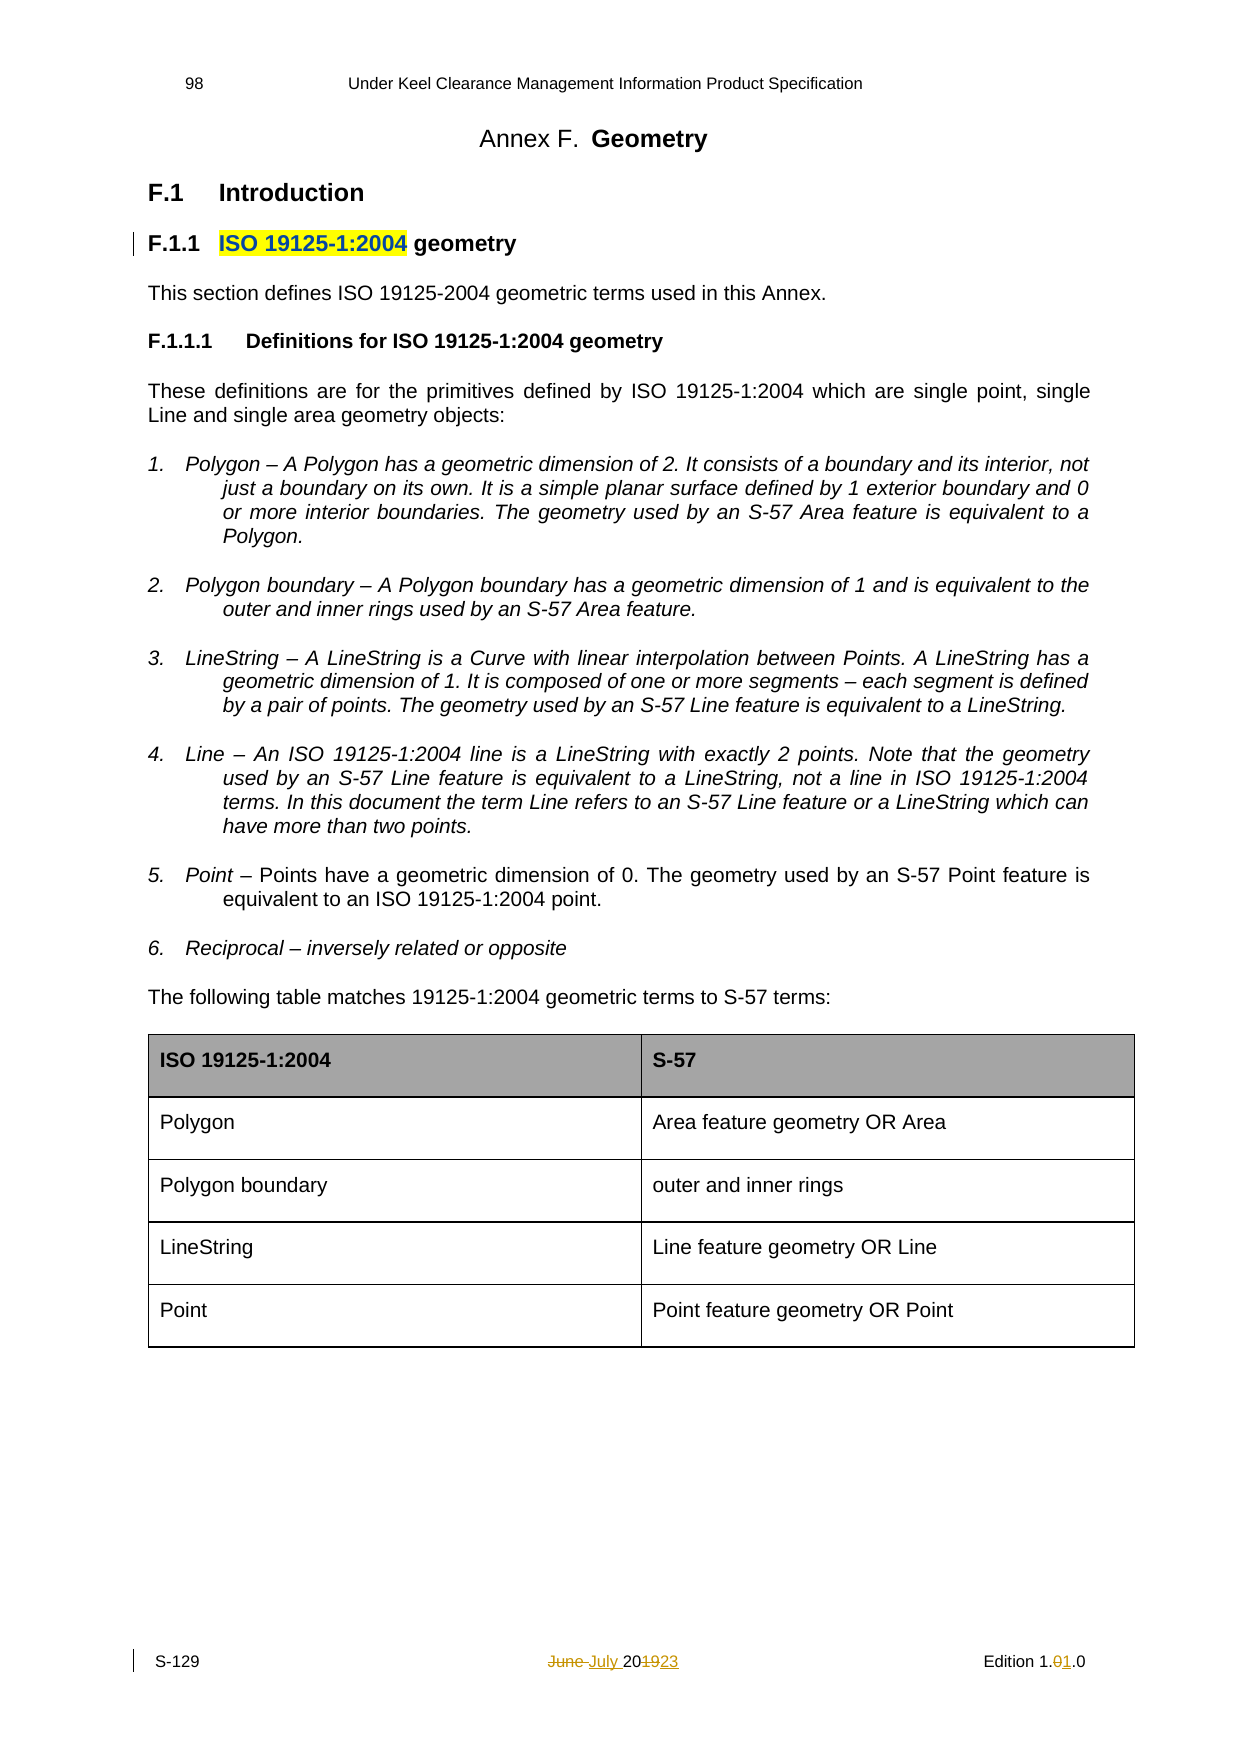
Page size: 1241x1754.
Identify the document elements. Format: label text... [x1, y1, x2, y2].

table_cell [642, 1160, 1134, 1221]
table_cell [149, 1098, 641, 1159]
subtitle ISO 19125-1:2004 geometry [407, 232, 1092, 256]
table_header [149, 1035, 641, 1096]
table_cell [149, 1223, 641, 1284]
list Line – An ISO 19125-1:2004 line is a LineString with exactly 2 points. Note that the geometry used by an S-57 Line feature is equivalent to a LineString, not a line in ISO 19125-1:2004 terms. In this document the term Line refers to an S-57 Line feature or a LineString which can have more than two points. [148, 742, 1092, 838]
list Polygon – A Polygon has a geometric dimension of 2. It consists of a boundary and its interior, not just a boundary on its own. It is a simple planar surface defined by 1 exterior boundary and 0 or more interior boundaries. The geometry used by an S-57 Area feature is equivalent to a Polygon. [148, 452, 1092, 547]
list Point – Points have a geometric dimension of 0. The geometry used by an S-57 Point feature is equivalent to an ISO 19125-1:2004 point. [148, 863, 1092, 911]
subtitle Definitions for ISO 19125-1:2004 geometry [148, 330, 1092, 354]
list Polygon boundary – A Polygon boundary has a geometric dimension of 1 and is equivalent to the outer and inner rings used by an S-57 Area feature. [148, 572, 1092, 620]
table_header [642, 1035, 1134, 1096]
text The following table matches 19125-1:2004 geometric terms to S-57 terms: [148, 985, 1092, 1009]
text This section defines ISO 19125-2004 geometric terms used in this Annex. [148, 281, 1092, 305]
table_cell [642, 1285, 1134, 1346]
list LineString – A LineString is a Curve with linear interpolation between Points. A LineString has a geometric dimension of 1. It is composed of one or more segments – each segment is defined by a pair of points. The geometry used by an S-57 Line feature is equivalent to a LineString. [148, 645, 1092, 717]
text Geometry [148, 124, 1092, 153]
list Reciprocal – inversely related or opposite [148, 936, 1092, 960]
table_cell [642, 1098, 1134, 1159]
text Introduction [148, 178, 1092, 207]
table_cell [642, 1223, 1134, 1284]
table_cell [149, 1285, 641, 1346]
subtitle ISO 19125-1:2004 geometry [148, 232, 219, 256]
text These definitions are for the primitives defined by ISO 19125-1:2004 which are single point, single Line and single area geometry objects: [148, 379, 1092, 427]
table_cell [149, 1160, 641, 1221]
